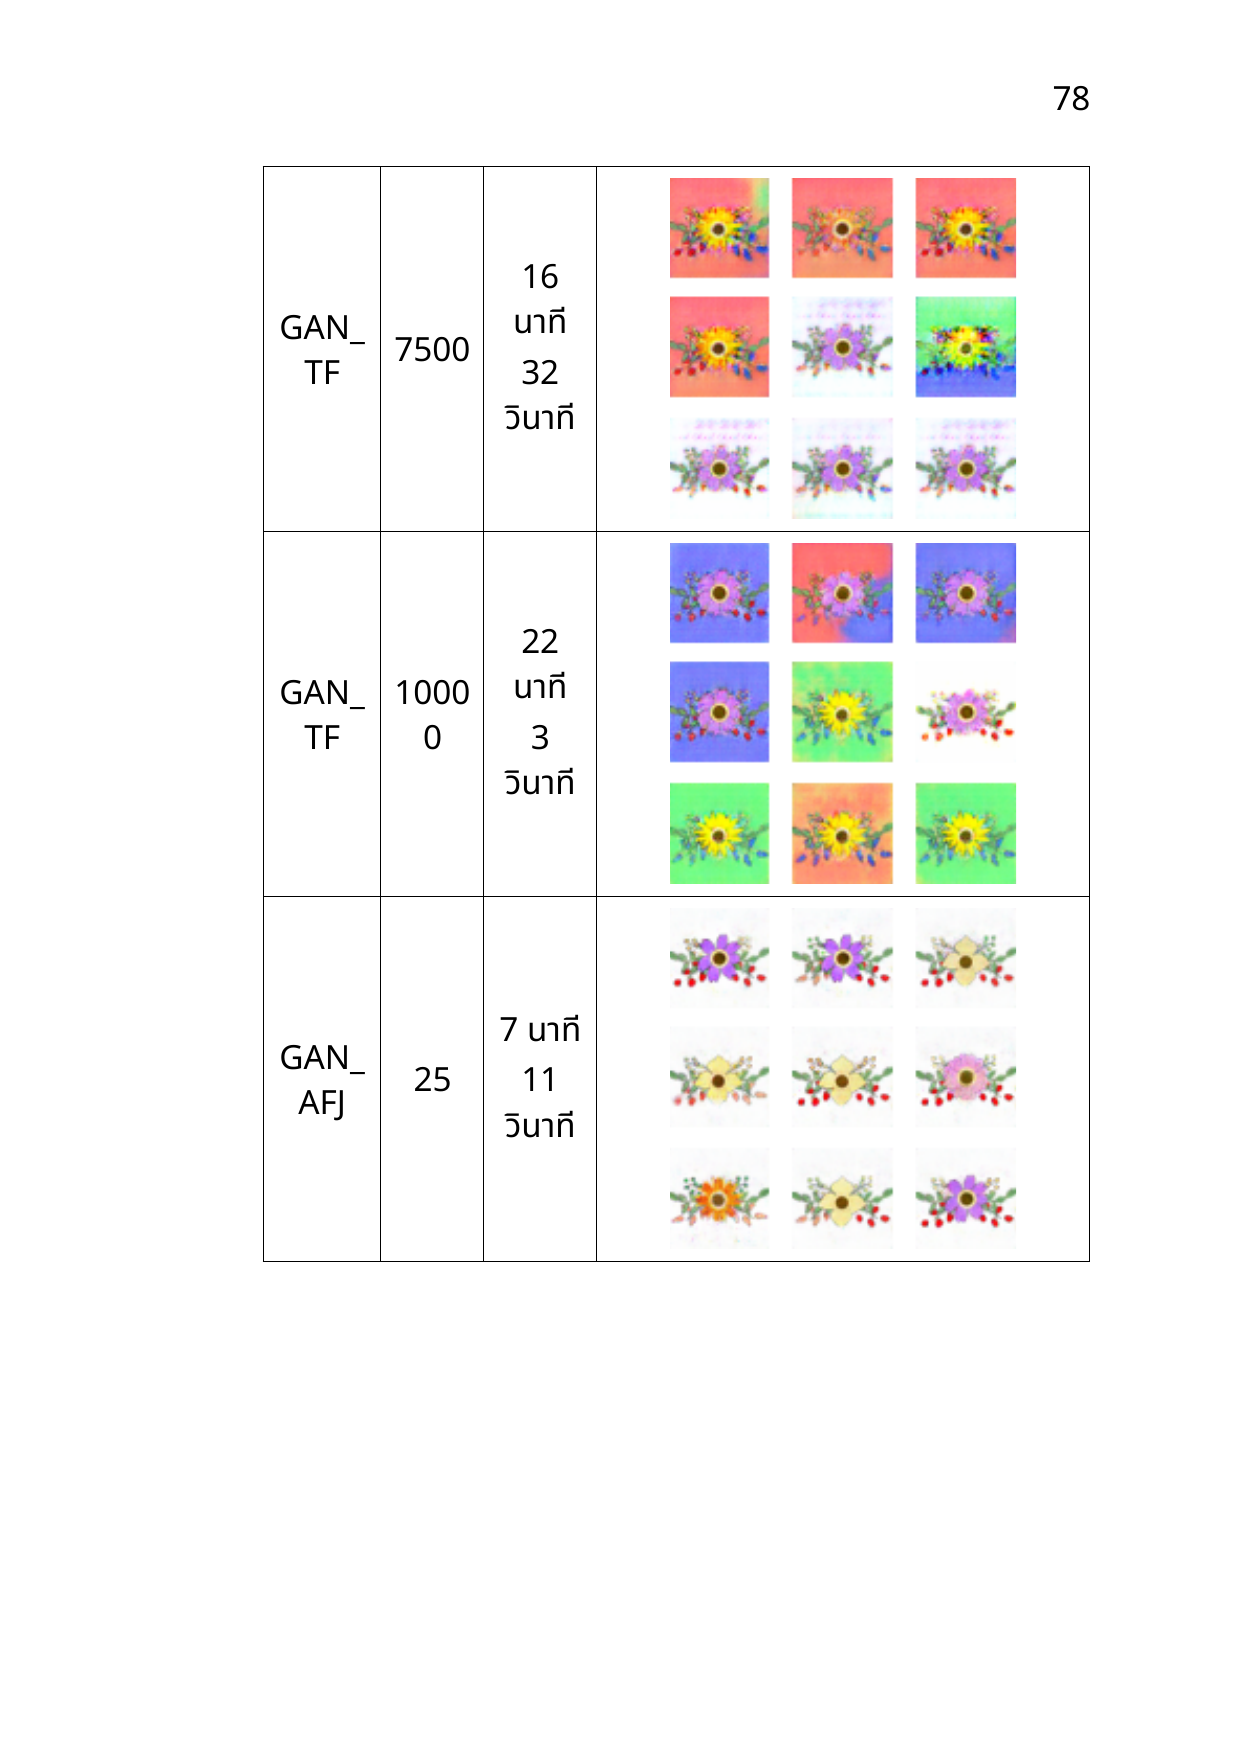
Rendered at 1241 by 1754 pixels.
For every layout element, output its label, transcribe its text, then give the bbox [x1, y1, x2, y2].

picture [670, 908, 1017, 1249]
table_cell [597, 167, 1089, 531]
table_cell GAN_AFJ [264, 897, 380, 1261]
table_cell 16 นาที 32 วินาที [484, 167, 596, 531]
table_cell GAN_TF [264, 532, 380, 896]
table_cell 25 [381, 897, 483, 1261]
picture [670, 178, 1017, 519]
table_cell [597, 897, 1089, 1261]
table_cell 7 นาที 11 วินาที [484, 897, 596, 1261]
table_cell GAN_TF [264, 167, 380, 531]
picture [670, 543, 1017, 884]
table_cell 7500 [381, 167, 483, 531]
table_cell [597, 532, 1089, 896]
table_cell 22 นาที 3 วินาที [484, 532, 596, 896]
table_cell 10000 [381, 532, 483, 896]
